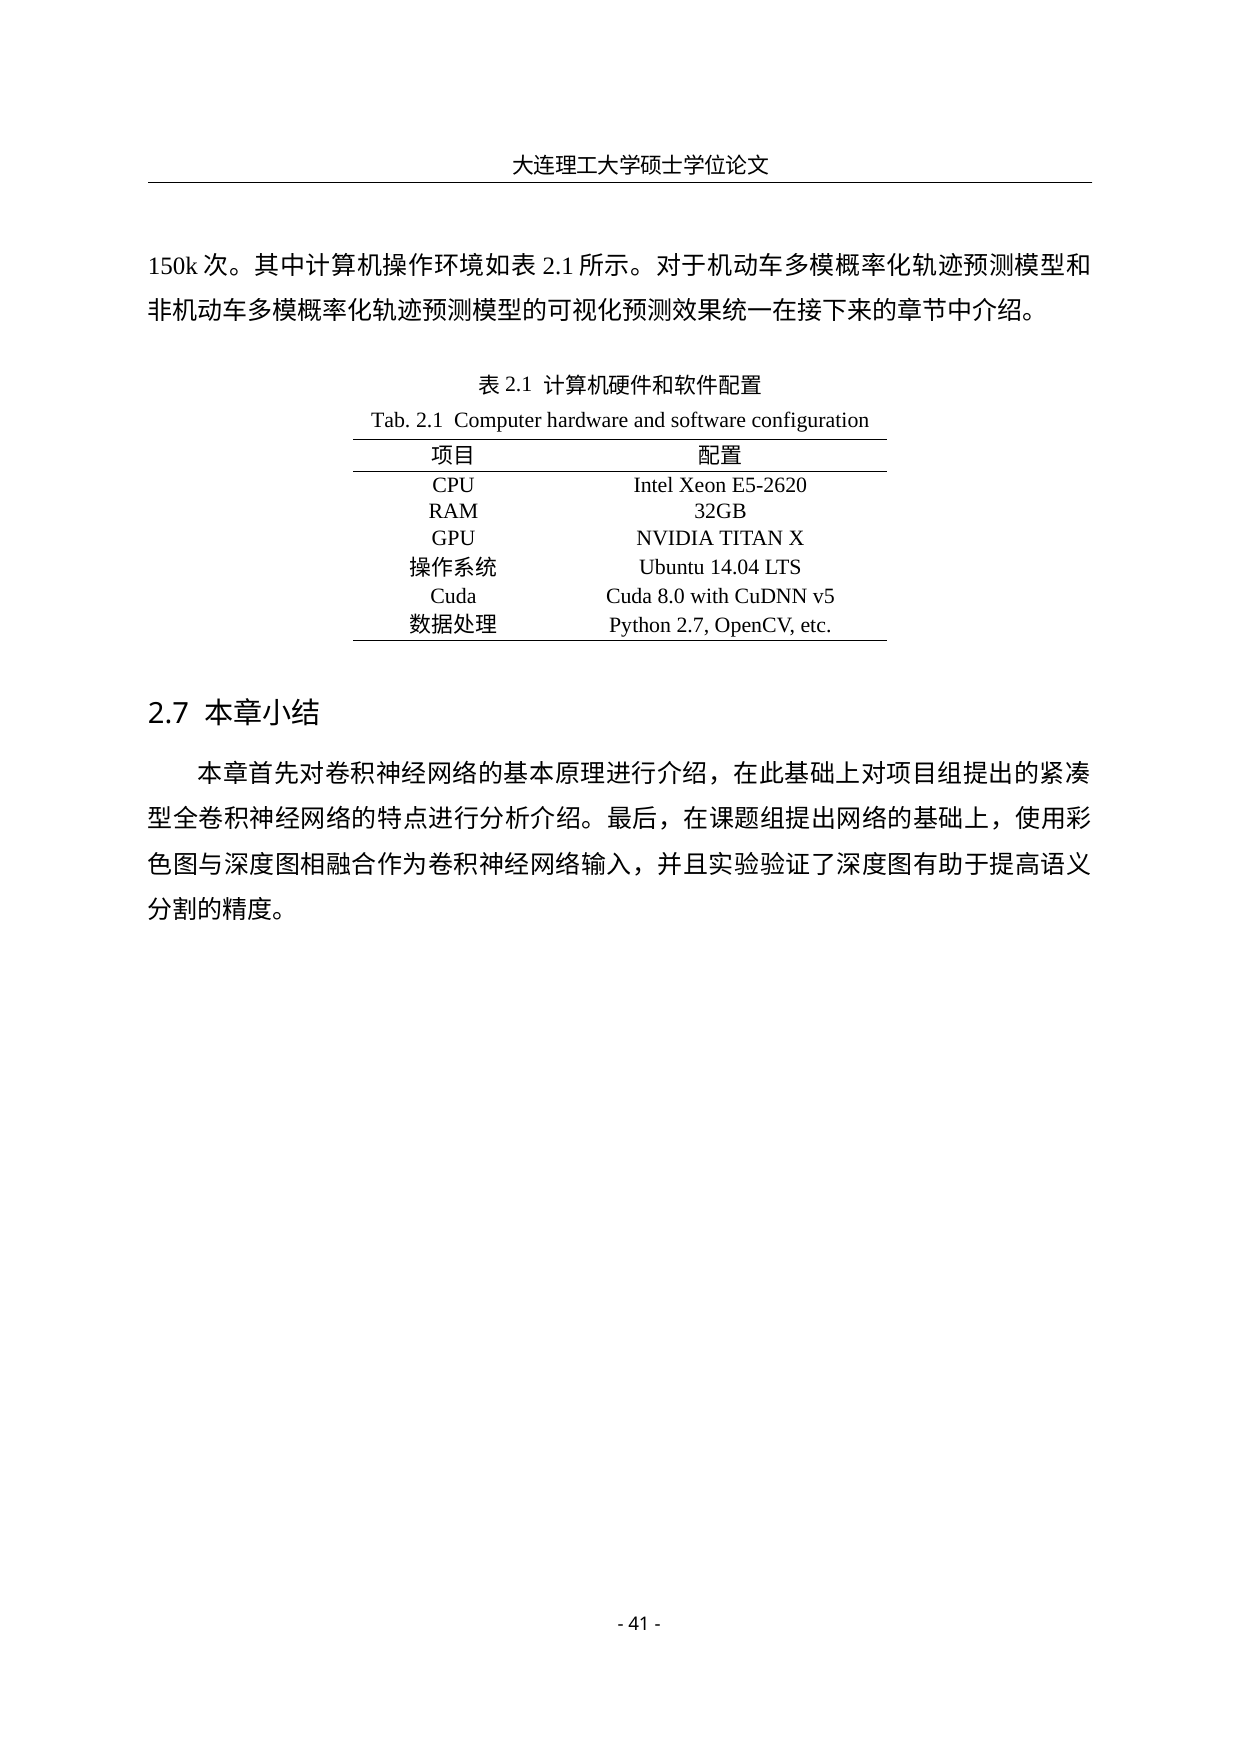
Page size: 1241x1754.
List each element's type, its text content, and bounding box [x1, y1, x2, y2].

table_cell Intel Xeon E5-2620 [553, 472, 887, 498]
table_cell 32GB [553, 499, 887, 525]
table_cell Cuda [353, 583, 553, 609]
table_cell 操作系统 [353, 552, 553, 583]
table_cell RAM [353, 499, 553, 525]
text Tab. 2.1 Computer hardware and software configuration [148, 407, 1092, 432]
table_header 项目 [353, 440, 553, 471]
subtitle 2.7 本章小结 [148, 690, 1092, 732]
table_cell Python 2.7, OpenCV, etc. [553, 609, 887, 640]
table_cell Cuda 8.0 with CuDNN v5 [553, 583, 887, 609]
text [148, 246, 1092, 327]
table_header 配置 [553, 440, 887, 471]
table_cell GPU [353, 525, 553, 552]
text 本章首先对卷积神经网络的基本原理进行介绍，在此基础上对项目组提出的紧凑型全卷积神经网络的特点进行分析介绍。最后，在课题组提出网络的基础上，使用彩色图与深度图相融合作为卷积神经网络输入，并且实验验证了深度图有助于提高语义分割的精度。 [148, 753, 1092, 926]
table_cell Ubuntu 14.04 LTS [553, 552, 887, 583]
table_cell CPU [353, 472, 553, 498]
text 表2.1 计算机硬件和软件配置 [148, 368, 1092, 399]
table_cell NVIDIA TITAN X [553, 525, 887, 552]
table_cell 数据处理 [353, 609, 553, 640]
